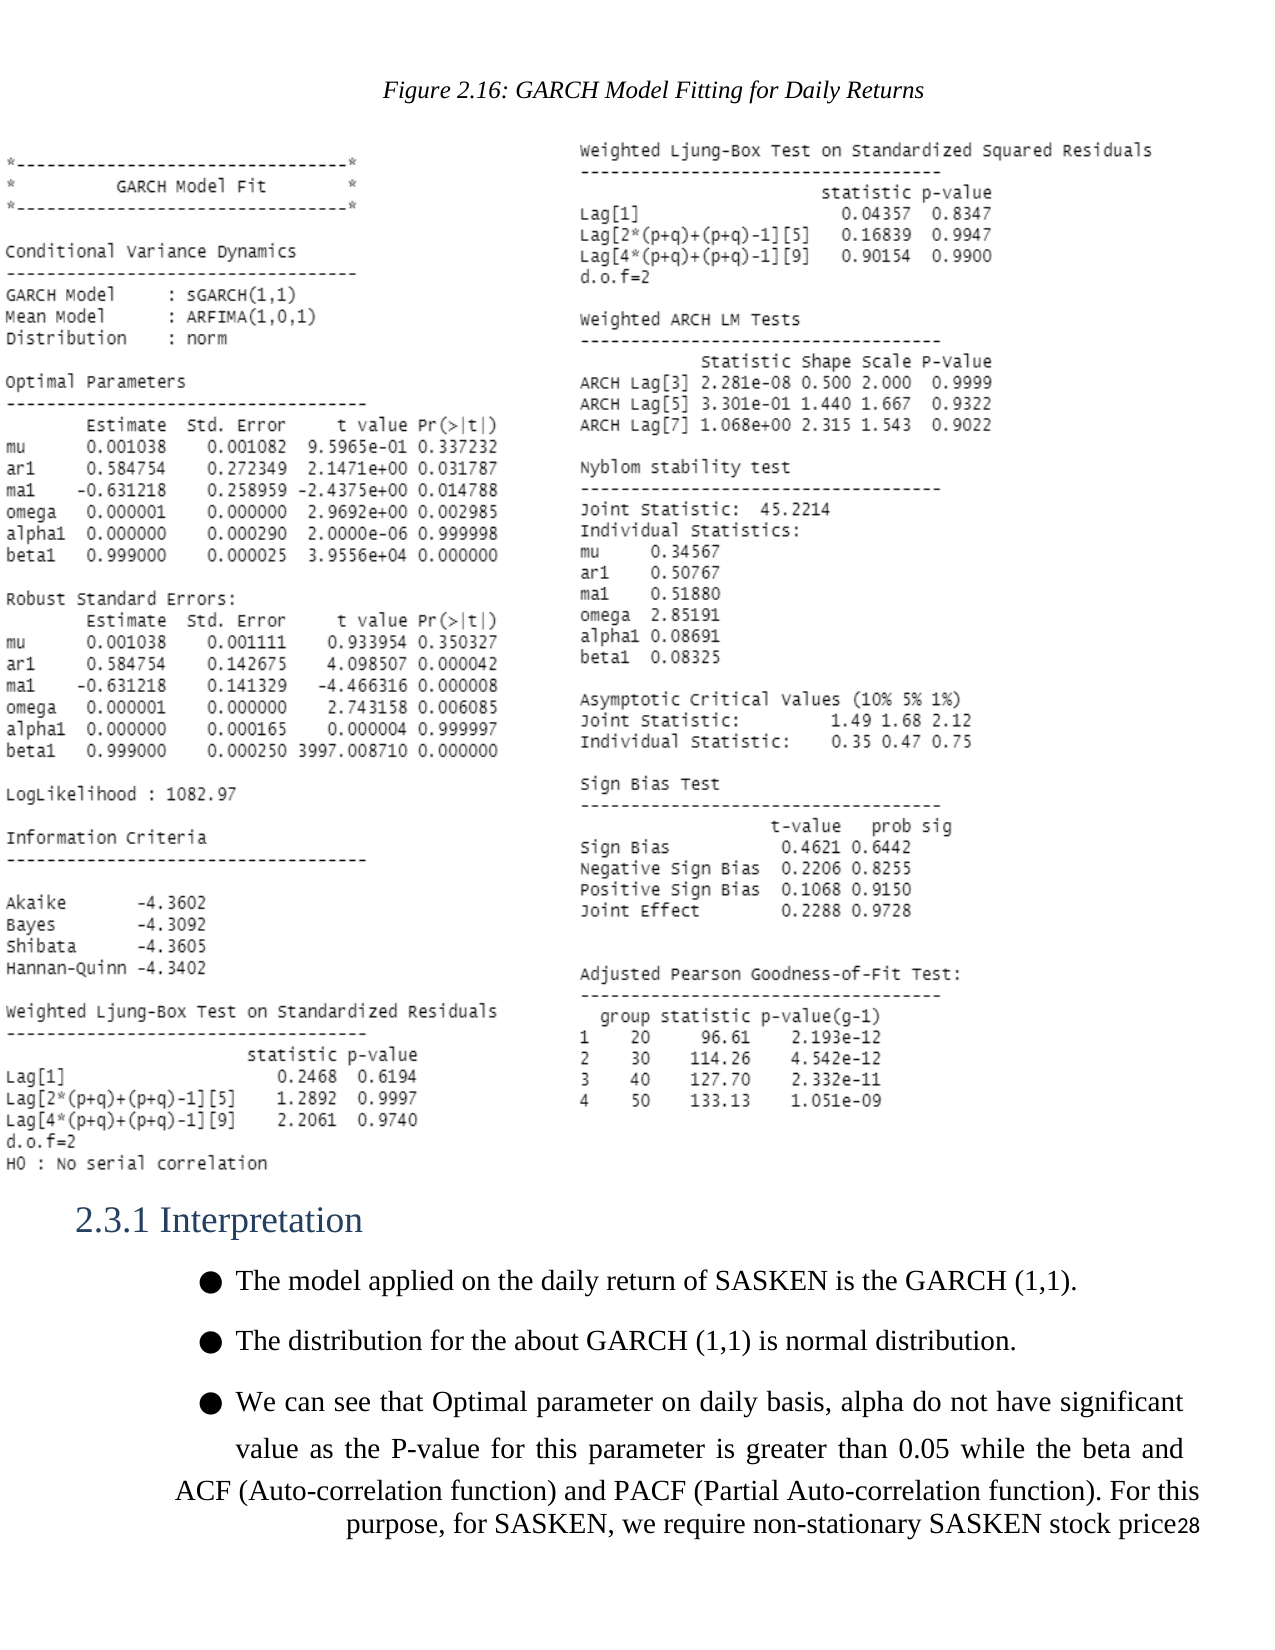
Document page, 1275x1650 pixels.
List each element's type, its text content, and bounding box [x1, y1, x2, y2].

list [198, 1368, 1185, 1465]
text Figure 2.16: GARCH Model Fitting for Daily Returns [109, 75, 1200, 104]
list The model applied on the daily return of SASKEN is the GARCH (1,1). [198, 1247, 1200, 1307]
subtitle 2.3.1 Interpretation [75, 366, 1200, 1240]
picture [574, 135, 1171, 1142]
picture [0, 152, 554, 1177]
list The distribution for the about GARCH (1,1) is normal distribution. [198, 1308, 1200, 1367]
